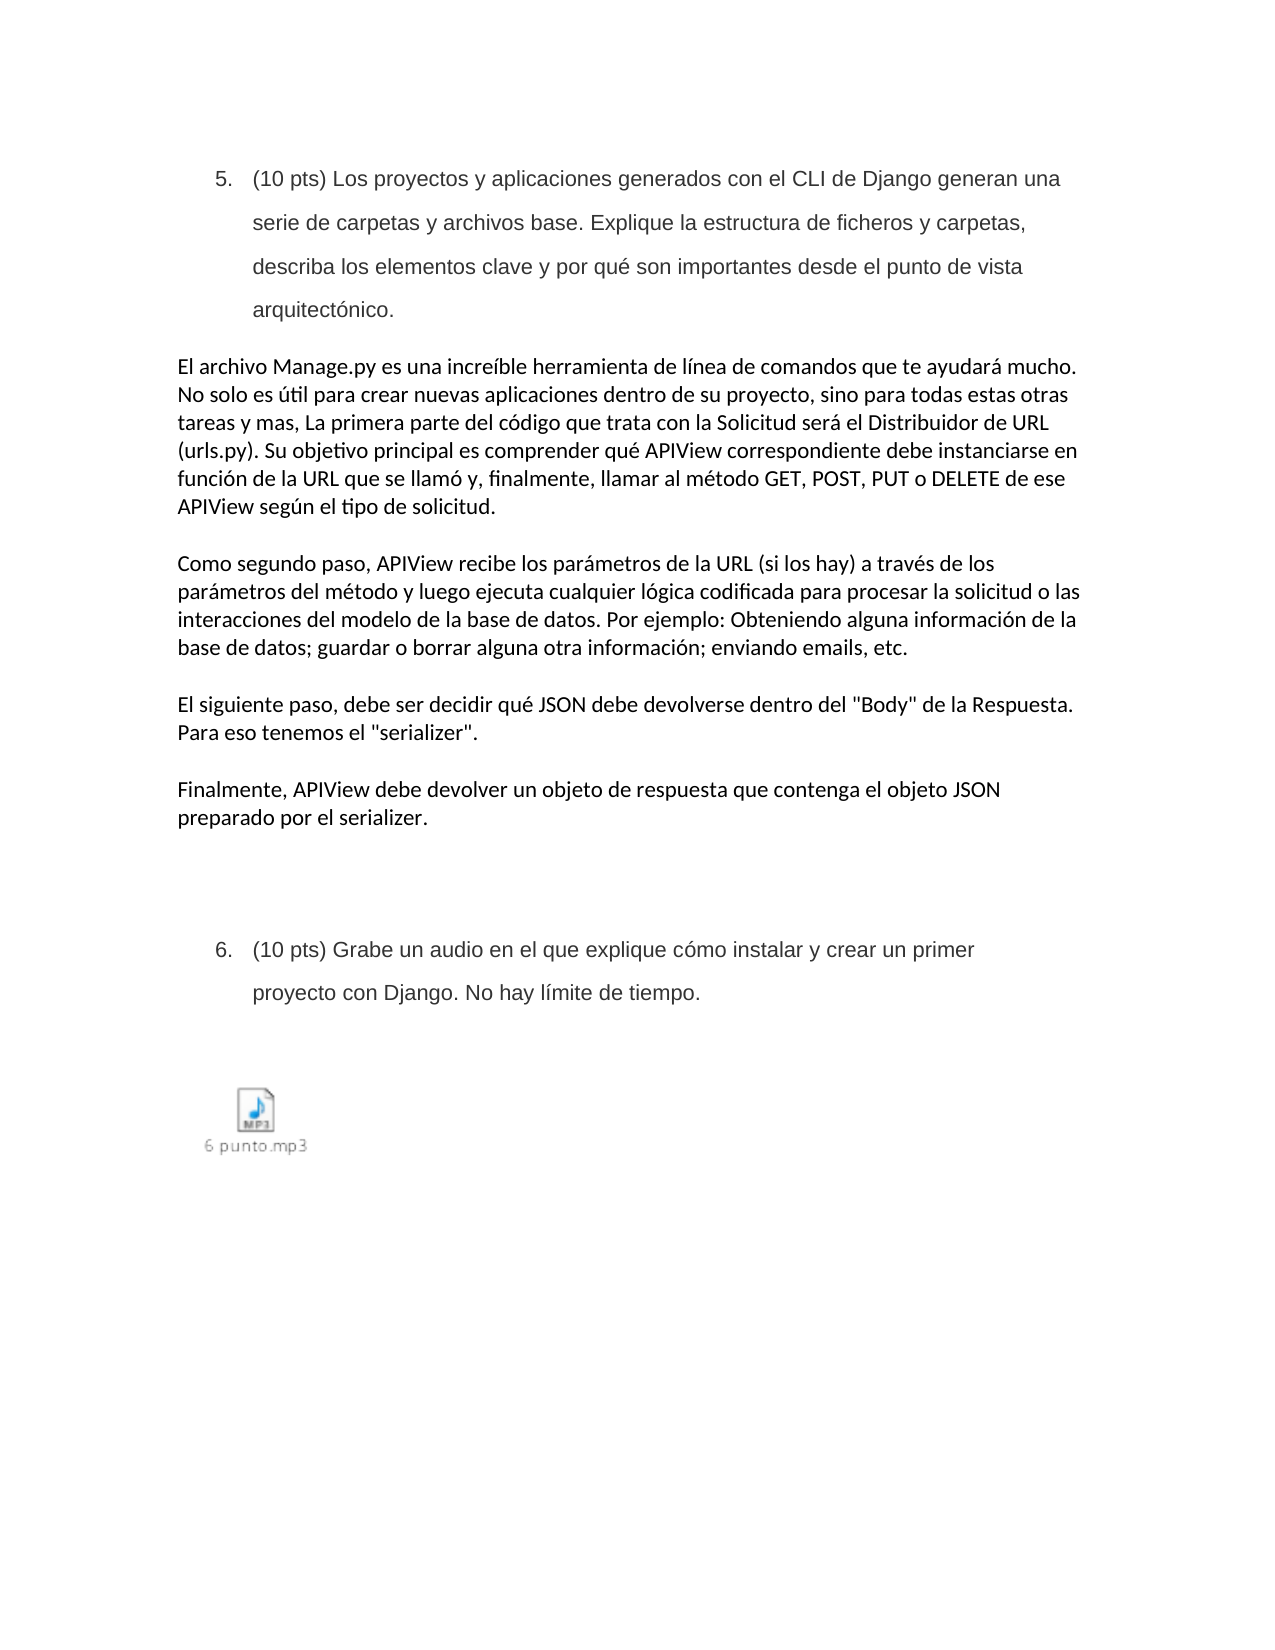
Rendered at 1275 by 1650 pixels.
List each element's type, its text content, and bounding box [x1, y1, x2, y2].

text Finalmente, APIView debe devolver un objeto de respuesta que contenga el objeto JSON preparado por el serializer. [177, 776, 1098, 832]
list (10 pts) Los proyectos y aplicaciones generados con el CLI de Django generan una serie de carpetas y archivos base. Explique la estructura de ficheros y carpetas, describa los elementos clave y por qué son importantes desde el punto de vista arquitectónico. [215, 148, 1098, 323]
text El siguiente paso, debe ser decidir qué JSON debe devolverse dentro del "Body" de la Respuesta. Para eso tenemos el "serializer". [177, 690, 1098, 746]
text Como segundo paso, APIView recibe los parámetros de la URL (si los hay) a través de los parámetros del método y luego ejecuta cualquier lógica codificada para procesar la solicitud o las interacciones del modelo de la base de datos. Por ejemplo: Obteniendo alguna información de la base de datos; guardar o borrar alguna otra información; enviando emails, etc. [177, 549, 1098, 661]
text El archivo Manage.py es una increíble herramienta de línea de comandos que te ayudará mucho. No solo es útil para crear nuevas aplicaciones dentro de su proyecto, sino para todas estas otras tareas y mas, La primera parte del código que trata con la Solicitud será el Distribuidor de URL (urls.py). Su objetivo principal es comprender qué APIView correspondiente debe instanciarse en función de la URL que se llamó y, finalmente, llamar al método GET, POST, PUT o DELETE de ese APIView según el tipo de solicitud. [177, 352, 1098, 520]
list (10 pts) Grabe un audio en el que explique cómo instalar y crear un primer proyecto con Django. No hay límite de tiempo. [215, 918, 1098, 1005]
